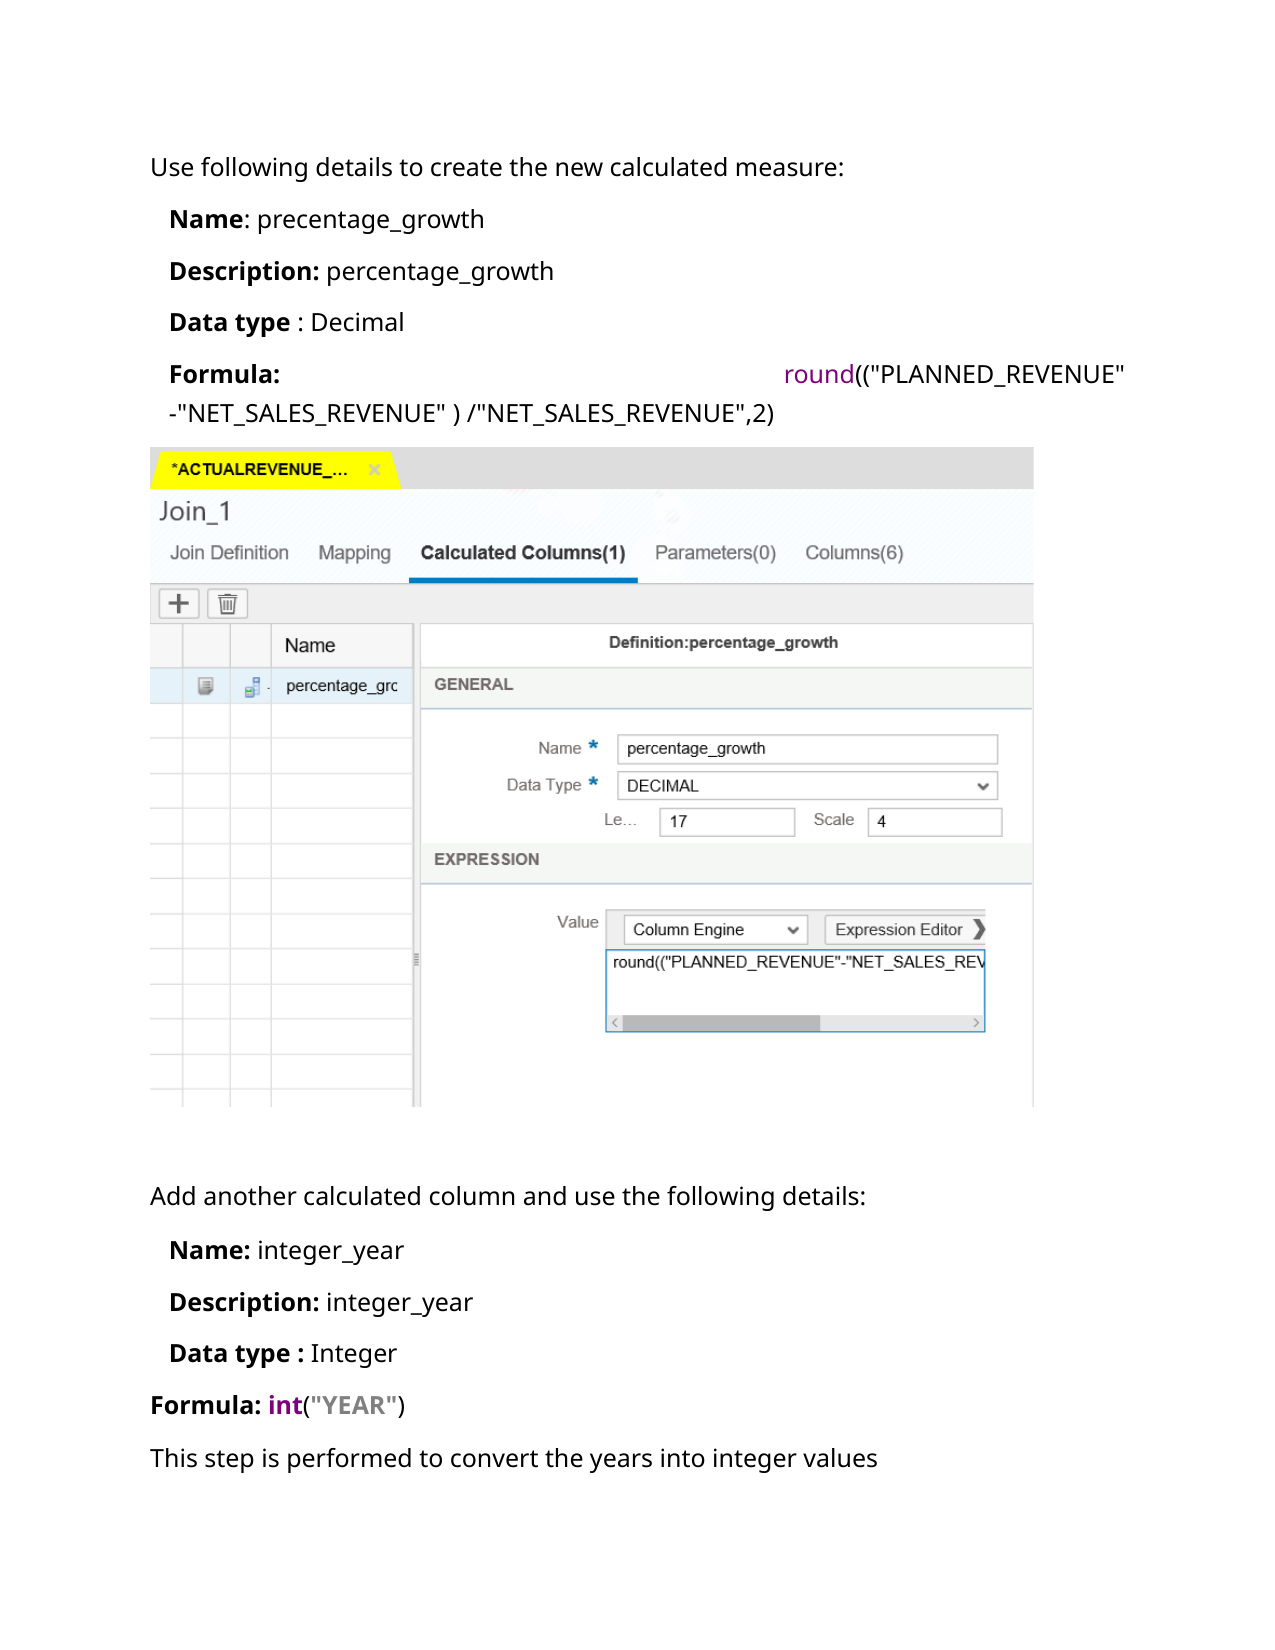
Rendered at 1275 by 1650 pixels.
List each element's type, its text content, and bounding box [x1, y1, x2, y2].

text This step is performed to convert the years into integer values [150, 1441, 1125, 1475]
text Data type : Decimal [169, 305, 1125, 339]
text Description: percentage_growth [169, 253, 1125, 287]
text Formula: int("YEAR") [150, 1387, 1125, 1422]
text Add another calculated column and use the following details: [150, 1179, 1125, 1213]
picture [150, 447, 1034, 1107]
text Description: integer_year [169, 1284, 1125, 1318]
text Use following details to create the new calculated measure: [150, 150, 1125, 184]
text Data type : Integer [169, 1336, 1125, 1370]
text Name: precentage_growth [169, 202, 1125, 236]
text Name: integer_year [169, 1232, 1125, 1267]
text Formula: round(("PLANNED_REVENUE" -"NET_SALES_REVENUE" ) /"NET_SALES_REVENUE",2) [169, 357, 1125, 430]
